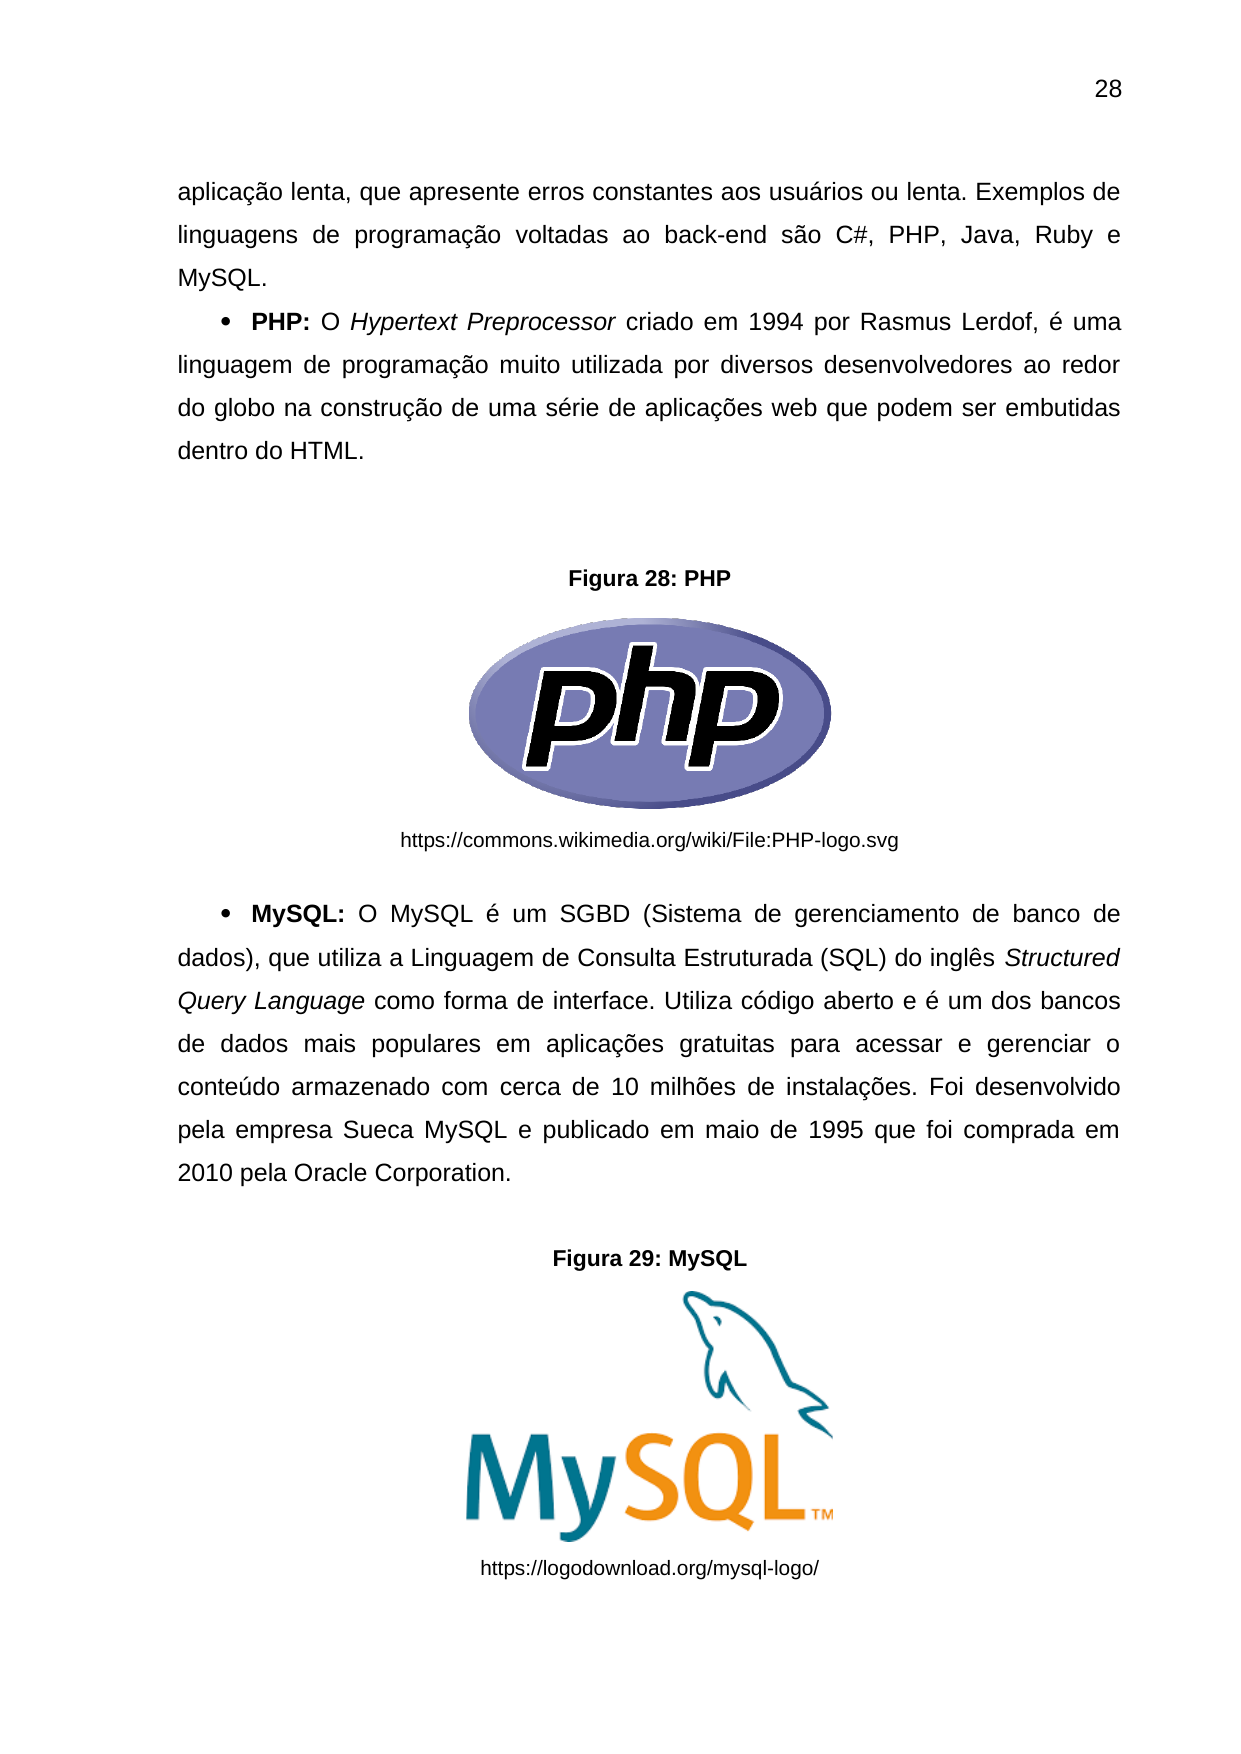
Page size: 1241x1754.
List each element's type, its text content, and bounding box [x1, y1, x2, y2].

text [177, 177, 1122, 292]
text https://commons.wikimedia.org/wiki/File:PHP-logo.svg [177, 827, 1122, 851]
text Figura 28: PHP [177, 565, 1122, 592]
list MySQL: O MySQL é um SGBD (Sistema de gerenciamento de banco de dados), que utiliza a Linguagem de Consulta Estruturada (SQL) do inglês Structured Query Language como forma de interface. Utiliza código aberto e é um dos bancos de dados mais populares em aplicações gratuitas para acessar e gerenciar o conteúdo armazenado com cerca de 10 milhões de instalações. Foi desenvolvido pela empresa Sueca MySQL e publicado em maio de 1995 que foi comprada em 2010 pela Oracle Corporation. [177, 899, 1122, 1187]
text https://logodownload.org/mysql-logo/ [177, 1556, 1122, 1579]
picture [463, 612, 836, 814]
text Figura 29: MySQL [177, 1244, 1122, 1271]
list PHP: O Hypertext Preprocessor criado em 1994 por Rasmus Lerdof, é uma linguagem de programação muito utilizada por diversos desenvolvedores ao redor do globo na construção de uma série de aplicações web que podem ser embutidas dentro do HTML. [177, 307, 1122, 465]
picture [563, 1460, 612, 1540]
picture [466, 1291, 833, 1542]
